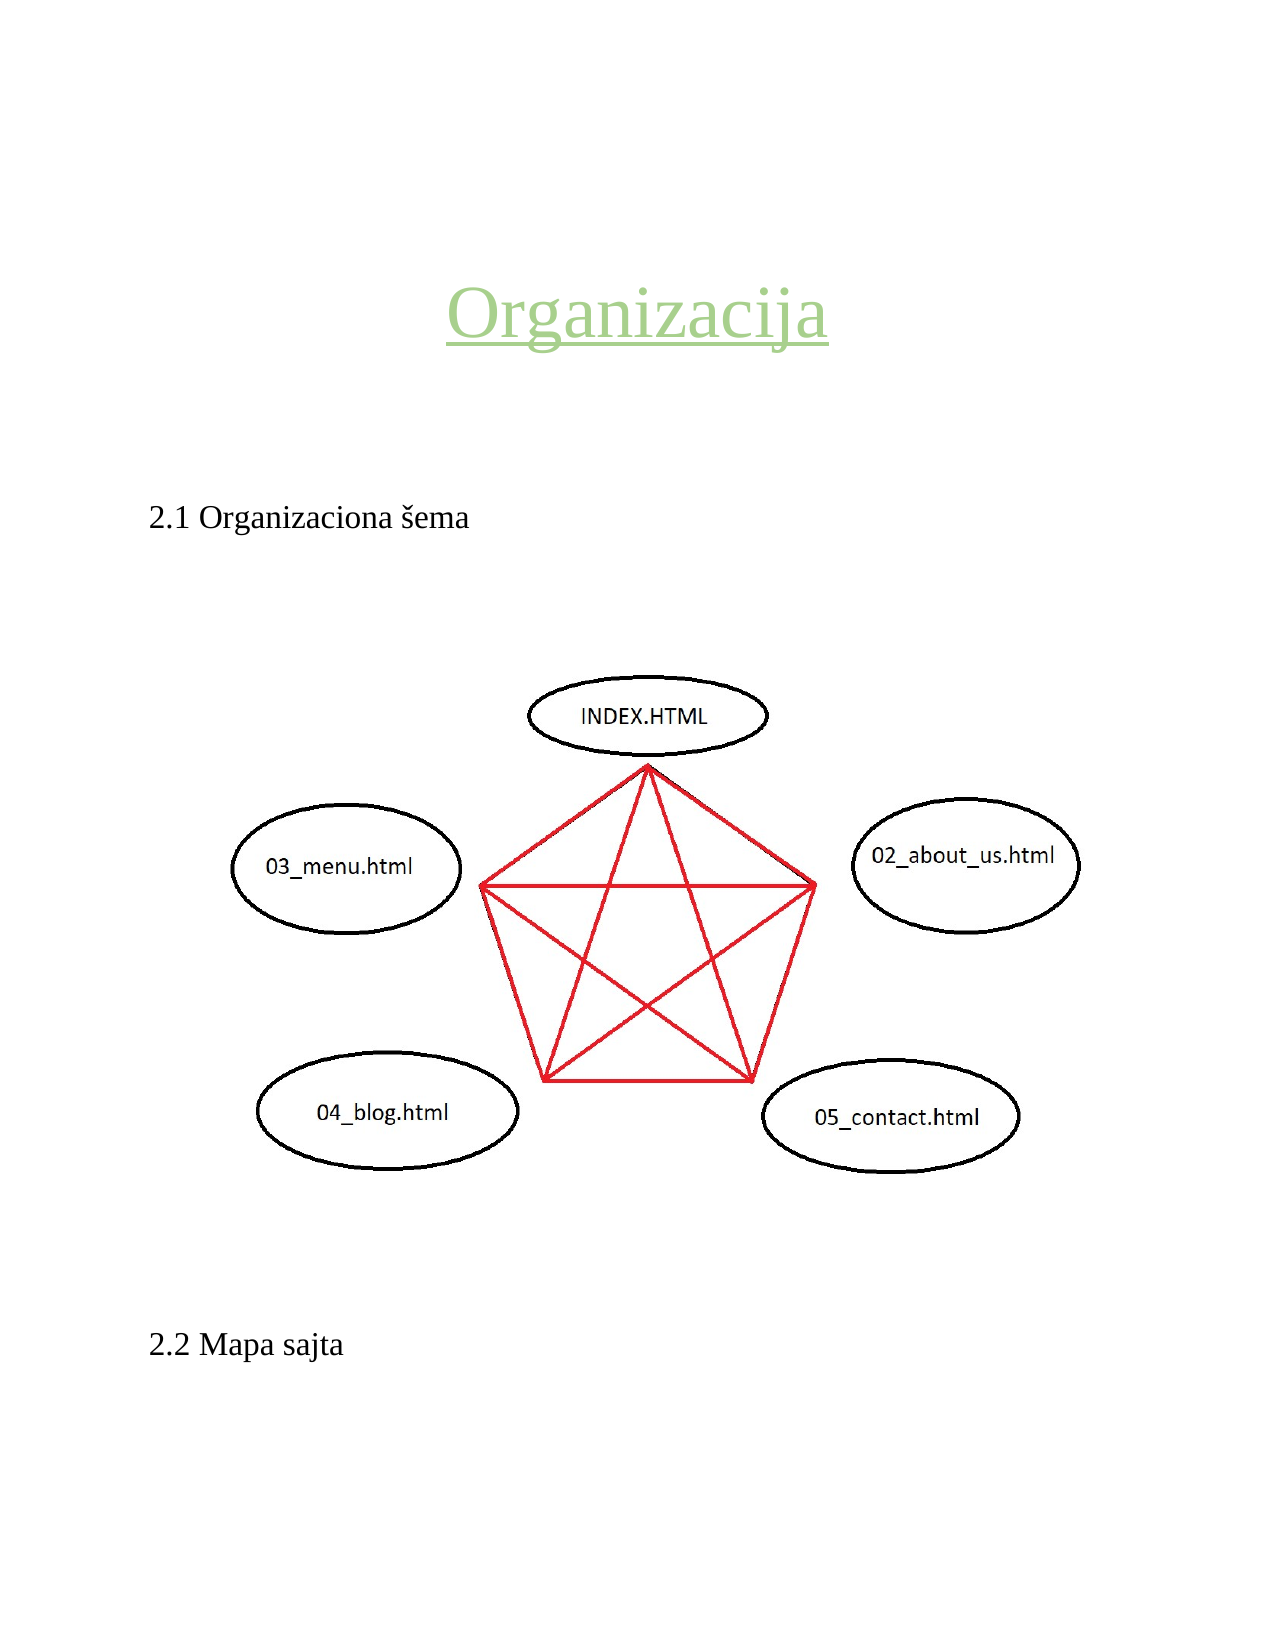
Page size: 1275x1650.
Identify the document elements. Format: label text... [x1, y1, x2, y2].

text 2.1 Organizaciona šema [148, 497, 1133, 535]
text 2.2 Mapa sajta [148, 1325, 1133, 1363]
subtitle Organizacija [150, 268, 1125, 354]
picture [157, 549, 1133, 1189]
